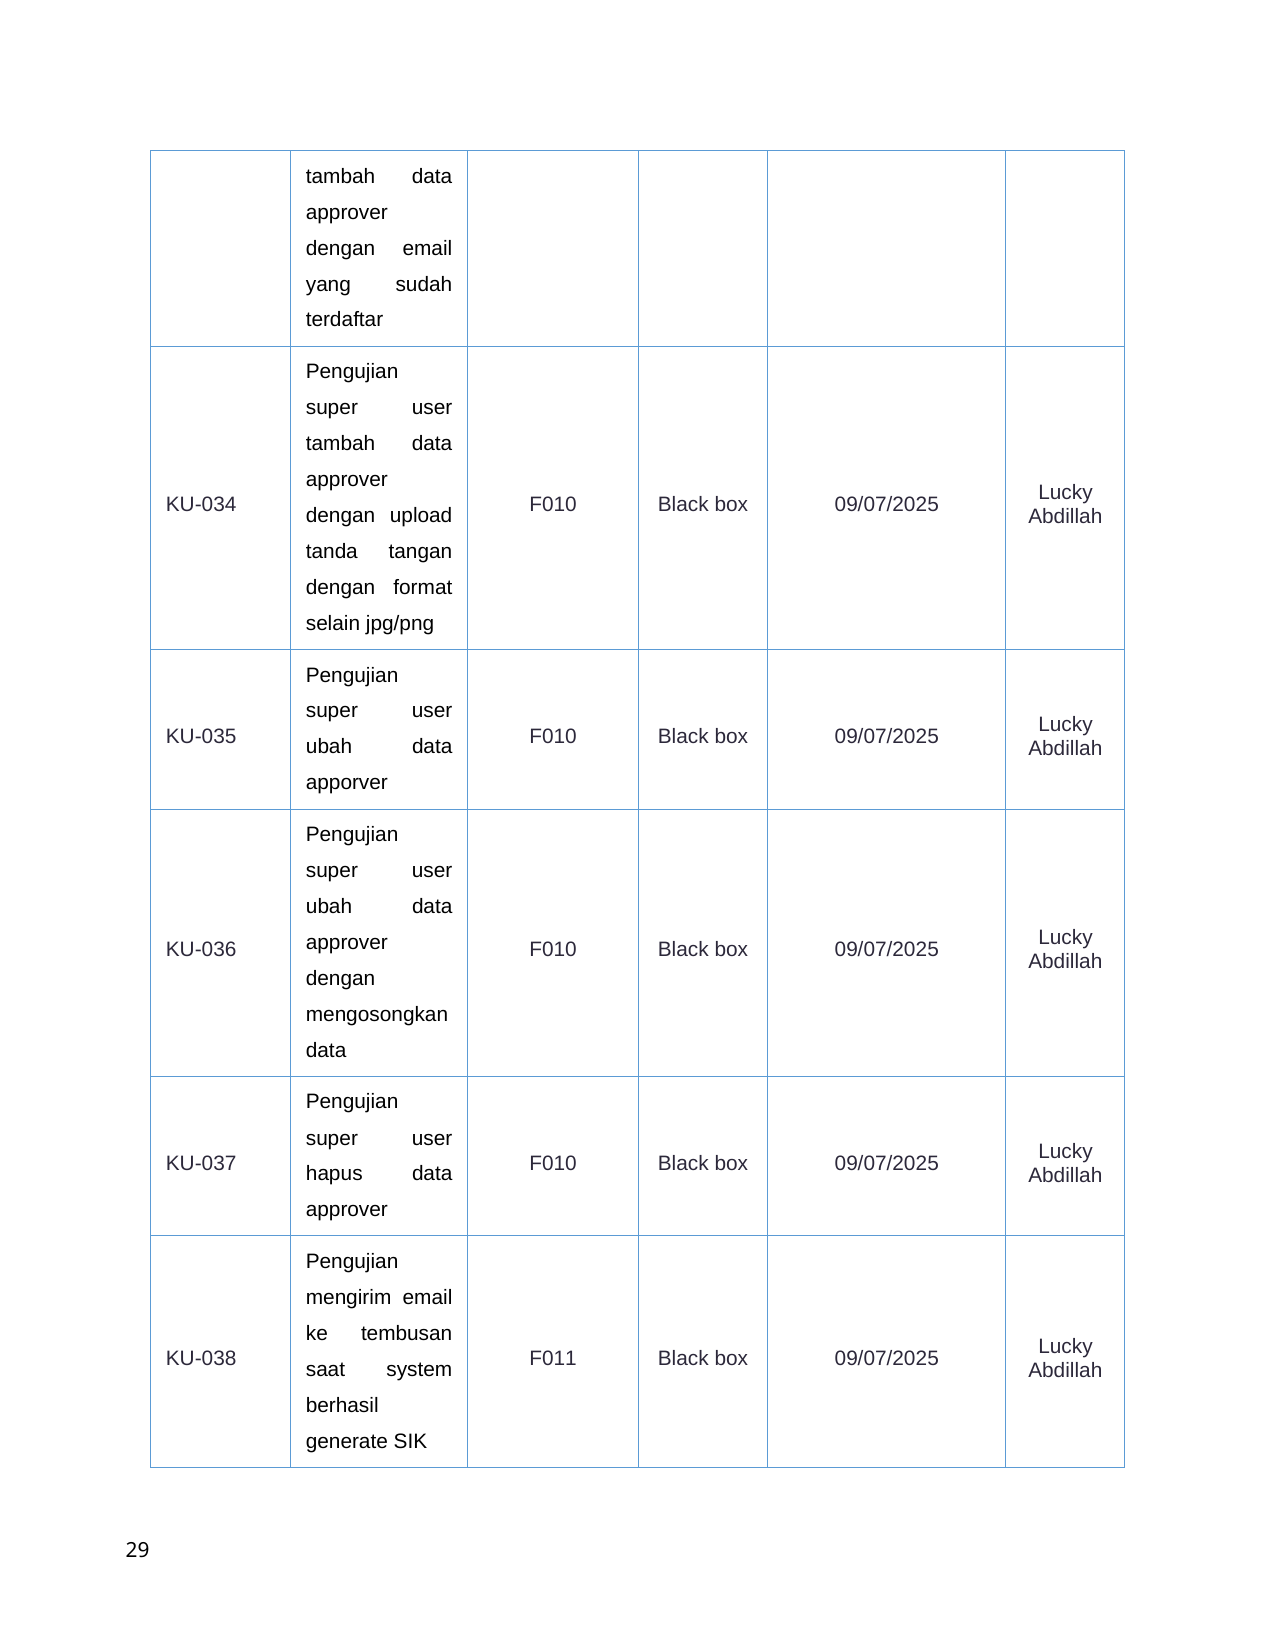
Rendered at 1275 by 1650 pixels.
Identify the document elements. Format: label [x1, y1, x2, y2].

table_cell [768, 347, 1005, 649]
table_cell [639, 1236, 767, 1467]
table_cell [1006, 347, 1124, 649]
table_cell [468, 1077, 638, 1235]
table_cell [639, 1077, 767, 1235]
table_cell [639, 347, 767, 649]
table_cell [1006, 650, 1124, 808]
table_cell [151, 650, 290, 808]
table_cell [291, 151, 467, 346]
table_cell [1006, 151, 1124, 346]
table_cell [768, 1077, 1005, 1235]
table_cell [468, 650, 638, 808]
table_cell [291, 1236, 467, 1467]
table_cell [468, 810, 638, 1076]
table_cell [1006, 810, 1124, 1076]
table_cell [768, 650, 1005, 808]
table_cell [468, 1236, 638, 1467]
table_cell [768, 1236, 1005, 1467]
table_cell [1006, 1236, 1124, 1467]
table_cell [768, 810, 1005, 1076]
table_cell [639, 810, 767, 1076]
table_cell [151, 1077, 290, 1235]
table_cell [468, 347, 638, 649]
table_cell [291, 810, 467, 1076]
table_cell [151, 347, 290, 649]
table_cell [291, 650, 467, 808]
table_cell [151, 151, 290, 346]
table_cell [1006, 1077, 1124, 1235]
table_cell [291, 1077, 467, 1235]
table_cell [468, 151, 638, 346]
table_cell [639, 151, 767, 346]
table_cell [151, 810, 290, 1076]
table_cell [151, 1236, 290, 1467]
table_cell [768, 151, 1005, 346]
table_cell [639, 650, 767, 808]
table_cell [291, 347, 467, 649]
